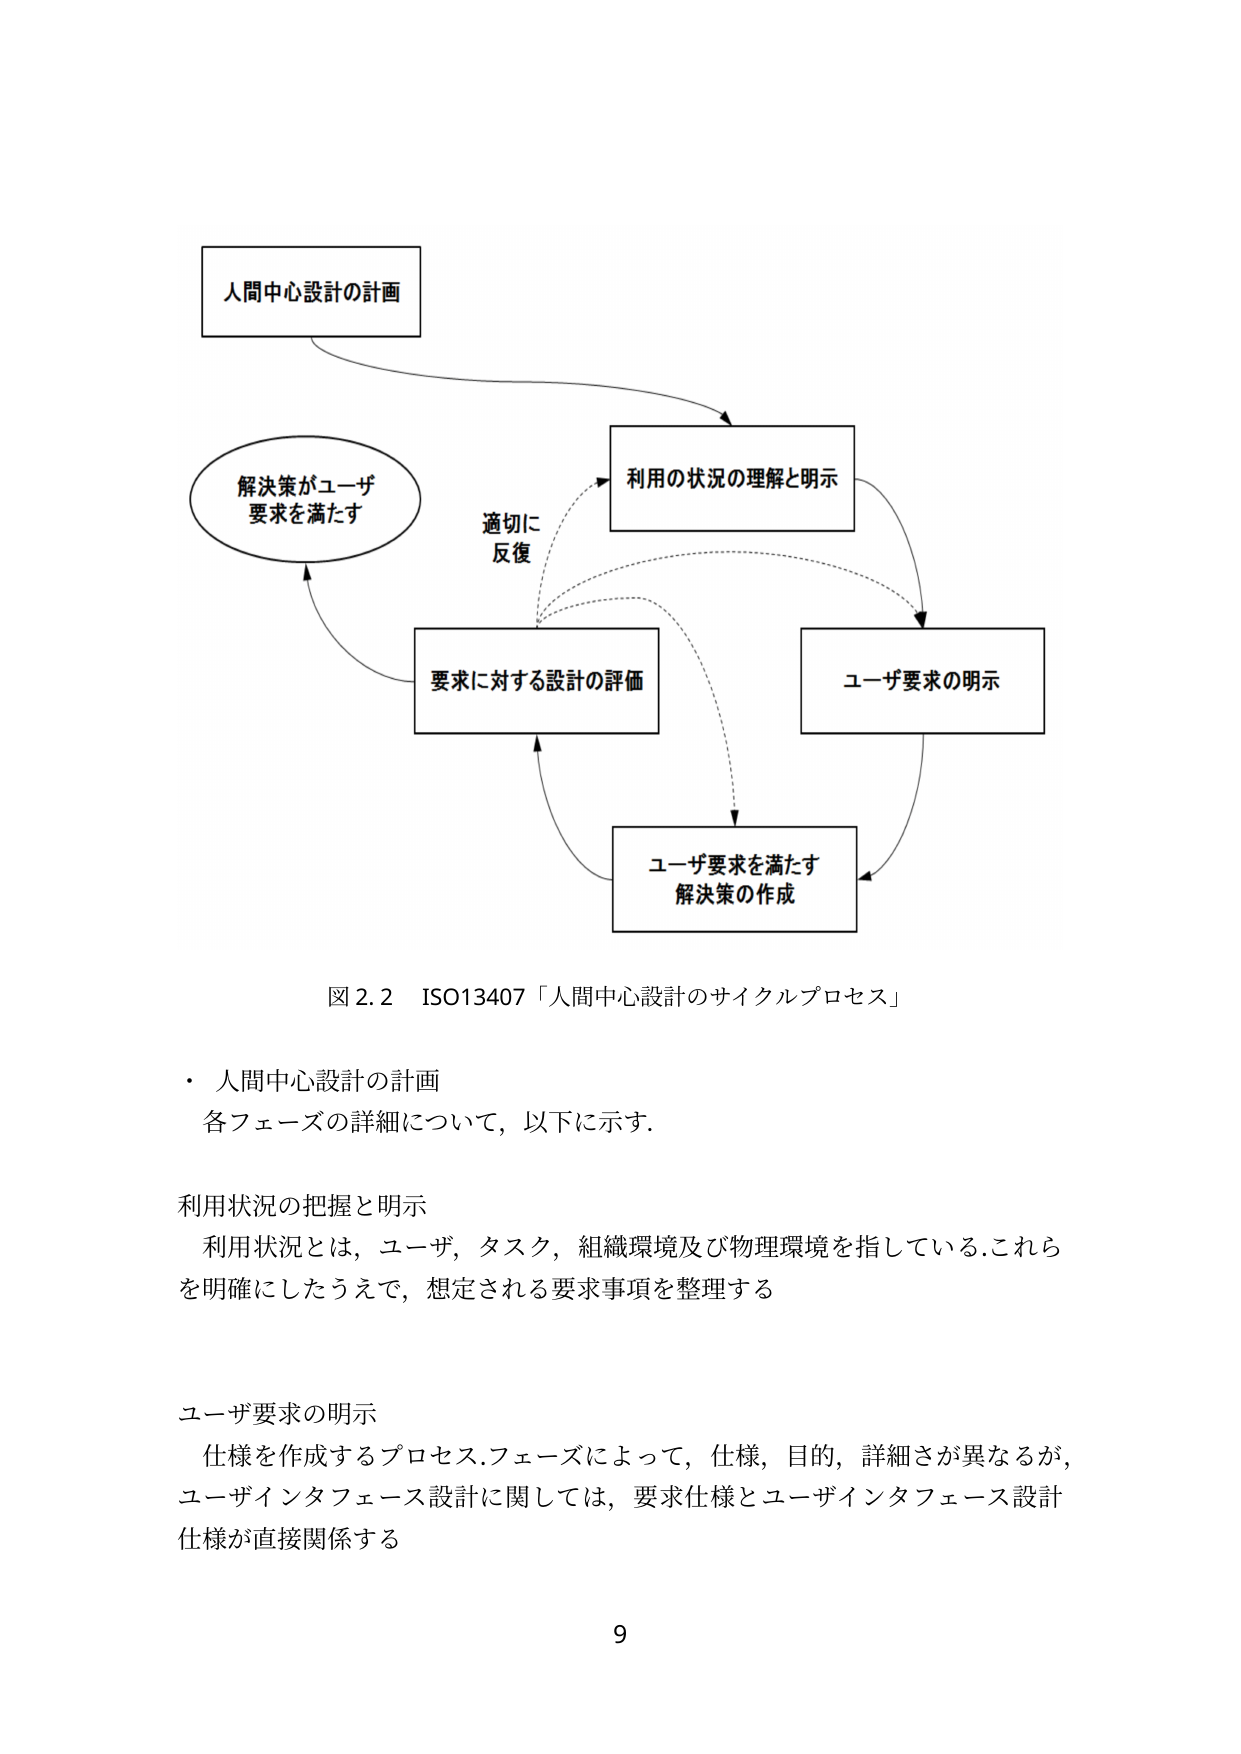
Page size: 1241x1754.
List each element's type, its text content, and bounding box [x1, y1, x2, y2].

text 利用状況の把握と明示 [177, 1183, 1063, 1225]
picture [177, 225, 1063, 950]
text 各フェーズの詳細について，以下に示す． [177, 1100, 1063, 1142]
text 利用状況とは，ユーザ，タスク，組織環境及び物理環境を指している.これらを明確にしたうえで，想定される要求事項を整理する [177, 1225, 1063, 1308]
text 図2. 2 ISO13407「人間中心設計のサイクルプロセス」 [177, 975, 1063, 1017]
text ユーザ要求の明示 [177, 1392, 1063, 1433]
list 人間中心設計の計画 [177, 1058, 1063, 1100]
text 仕様を作成するプロセス.フェーズによって，仕様，目的，詳細さが異なるが，ユーザインタフェース設計に関しては，要求仕様とユーザインタフェース設計仕様が直接関係する [177, 1433, 1063, 1558]
